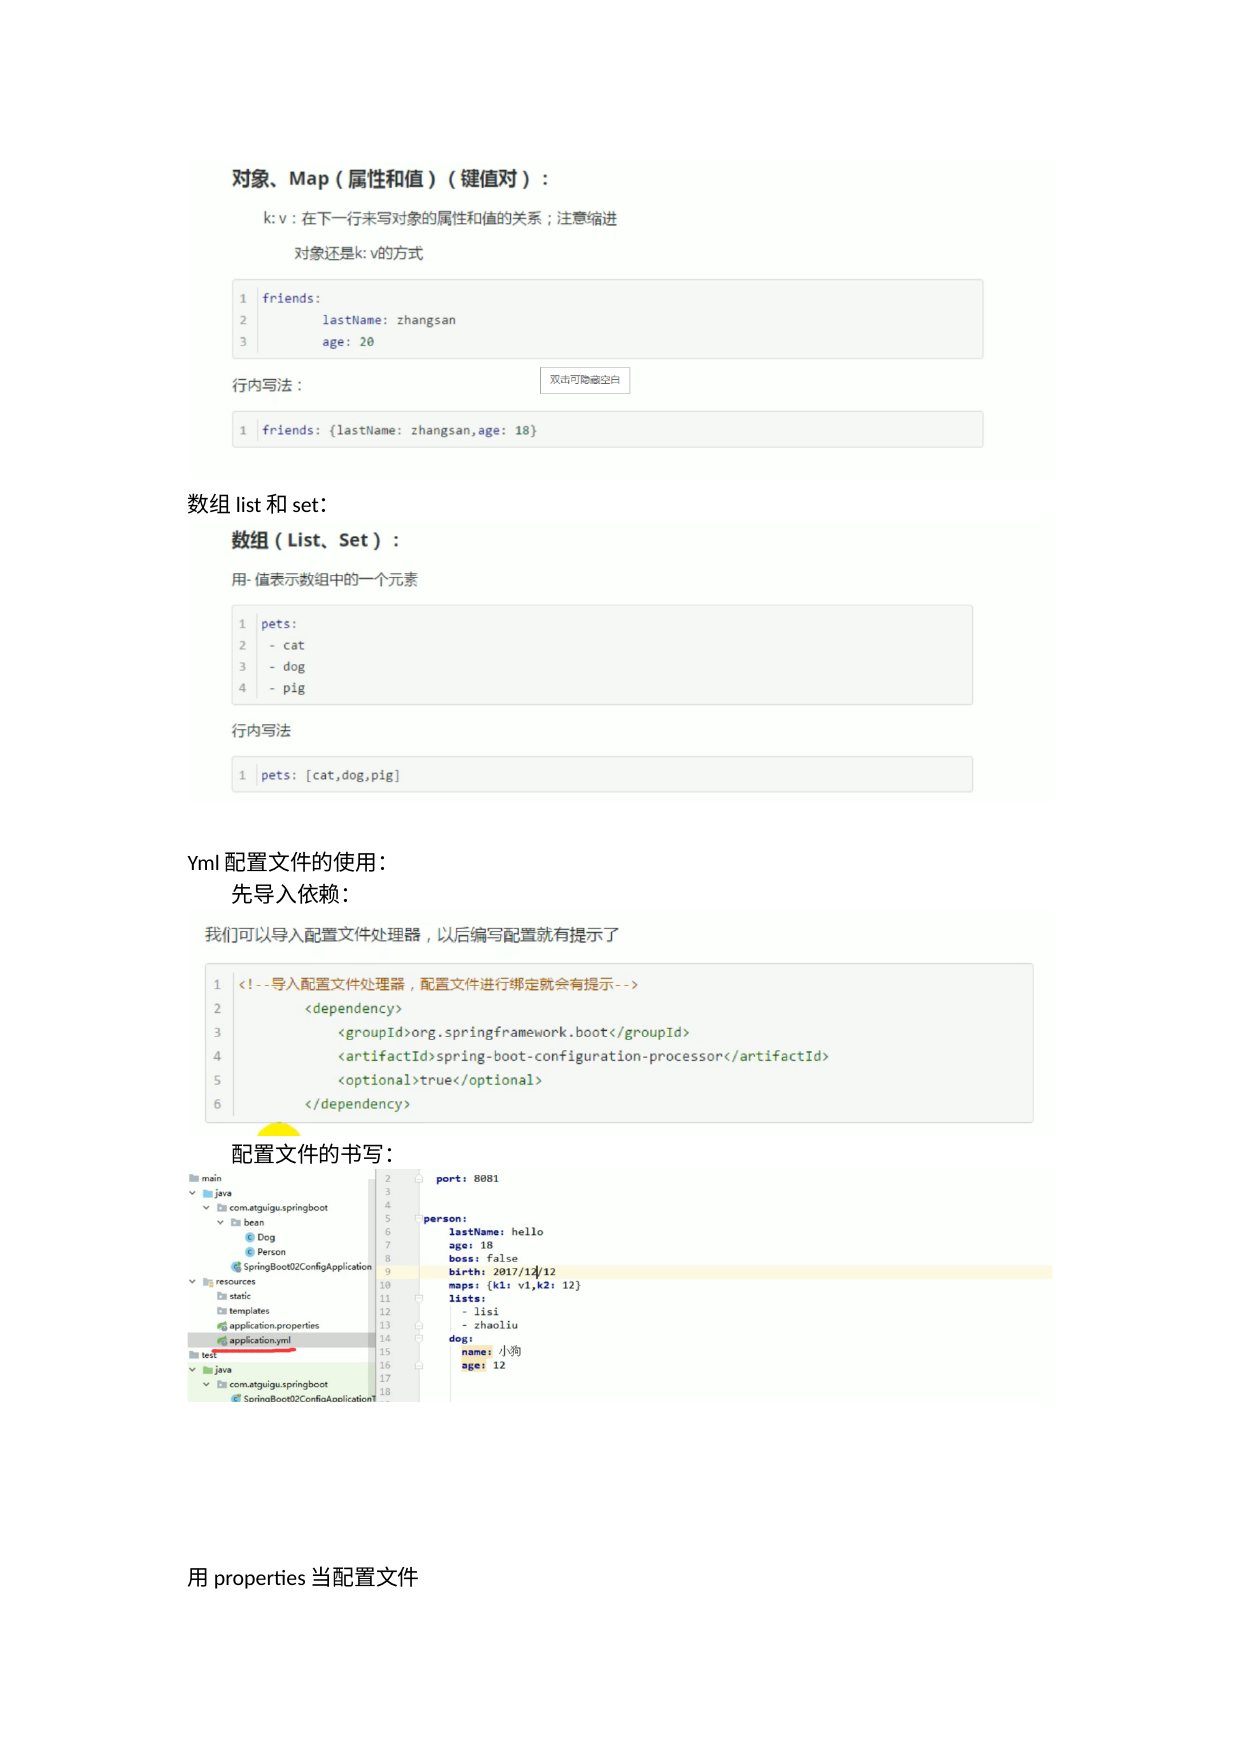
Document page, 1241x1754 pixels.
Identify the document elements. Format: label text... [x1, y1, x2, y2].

text 配置文件的书写： [187, 1137, 1053, 1169]
text 用properties当配置文件 [187, 1559, 1053, 1592]
text 数组list和set： [187, 487, 1053, 519]
picture [187, 162, 1053, 476]
text Yml配置文件的使用： [187, 844, 1053, 877]
picture [187, 519, 1053, 803]
text 先导入依赖： [187, 877, 1053, 909]
picture [187, 1169, 1053, 1402]
picture [187, 909, 1053, 1136]
